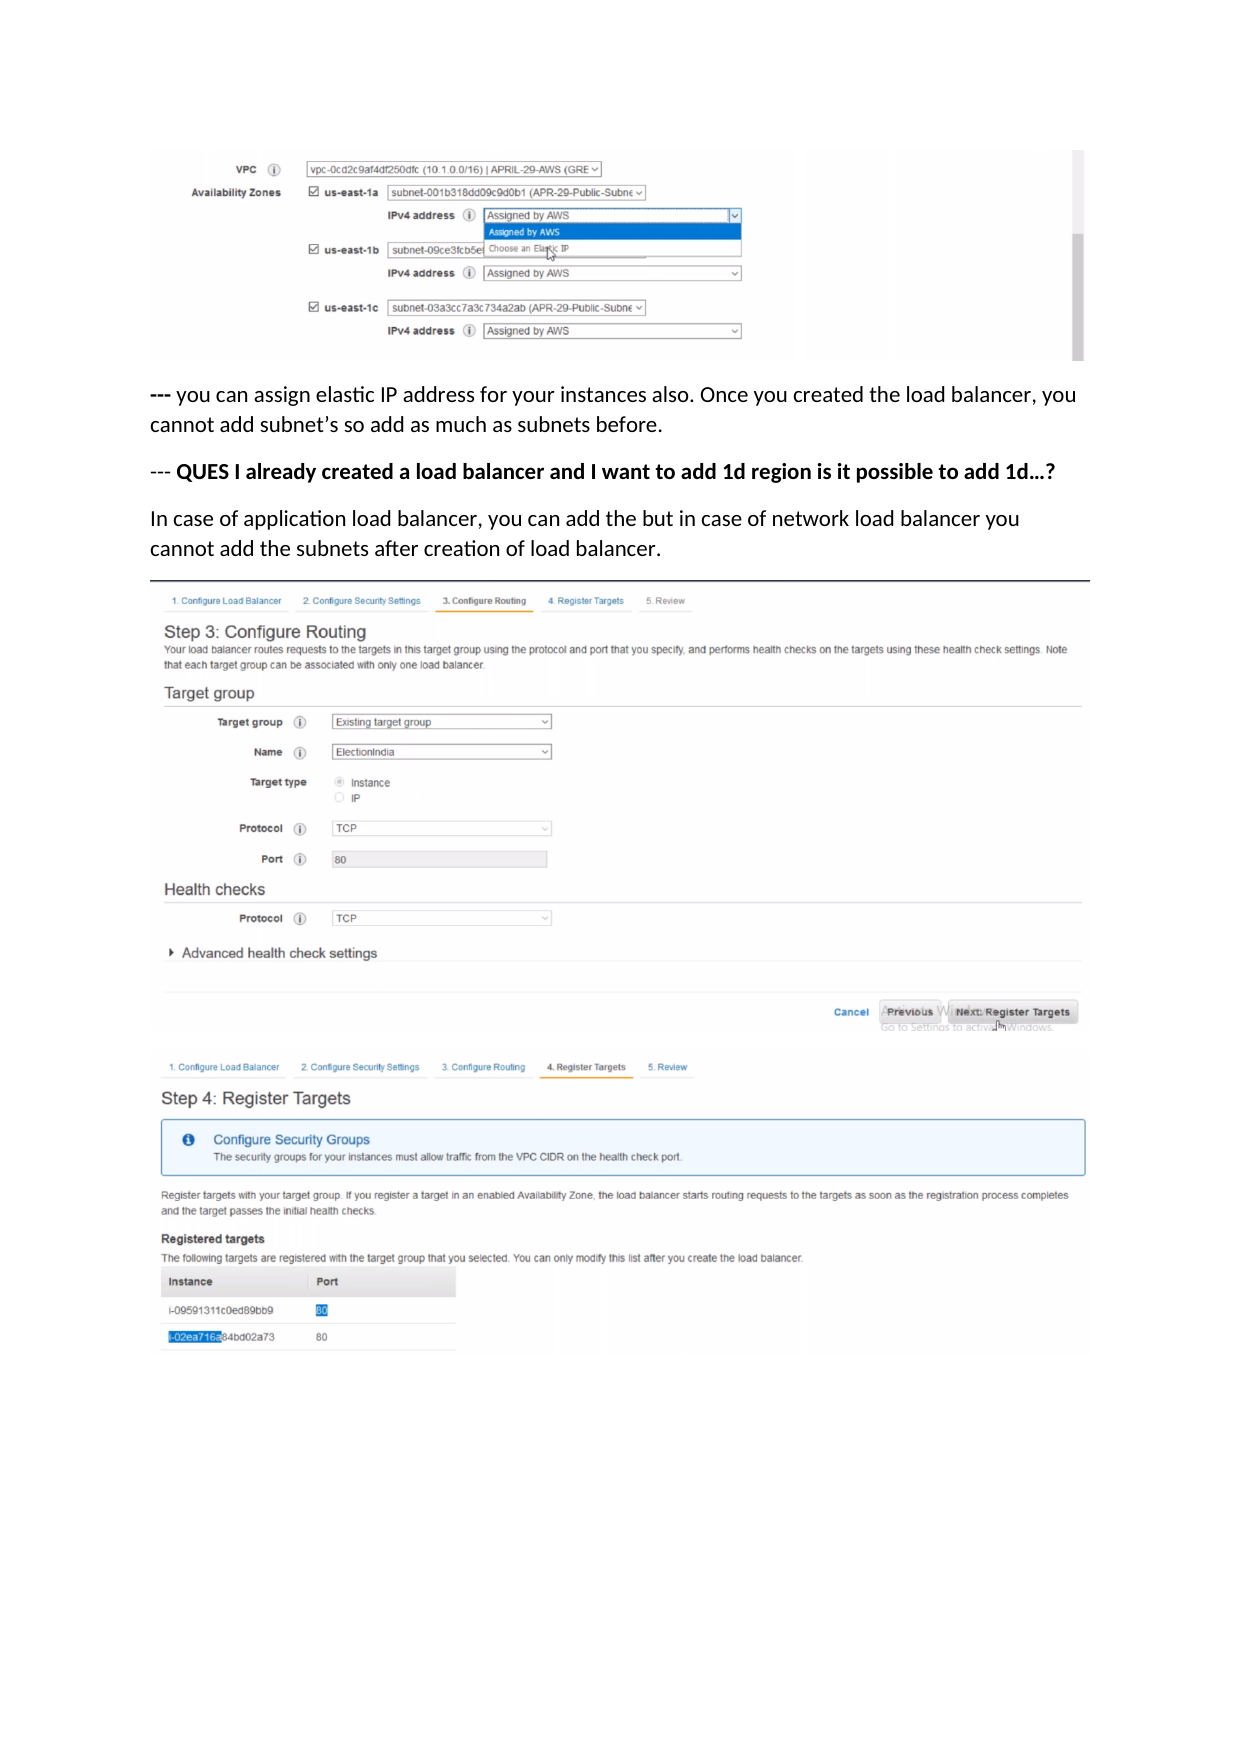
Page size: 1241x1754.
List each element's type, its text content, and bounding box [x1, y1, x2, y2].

picture [150, 580, 1091, 1031]
text --- you can assign elastic IP address for your instances also. Once you created the load balancer, you cannot add subnet’s so add as much as subnets before. [150, 380, 1090, 438]
picture [150, 1049, 1091, 1356]
text In case of application load balancer, you can add the but in case of network load balancer you cannot add the subnets after creation of load balancer. [150, 504, 1090, 562]
picture [150, 150, 1091, 361]
text --- QUES I already created a load balancer and I want to add 1d region is it possible to add 1d…? [150, 457, 1090, 485]
